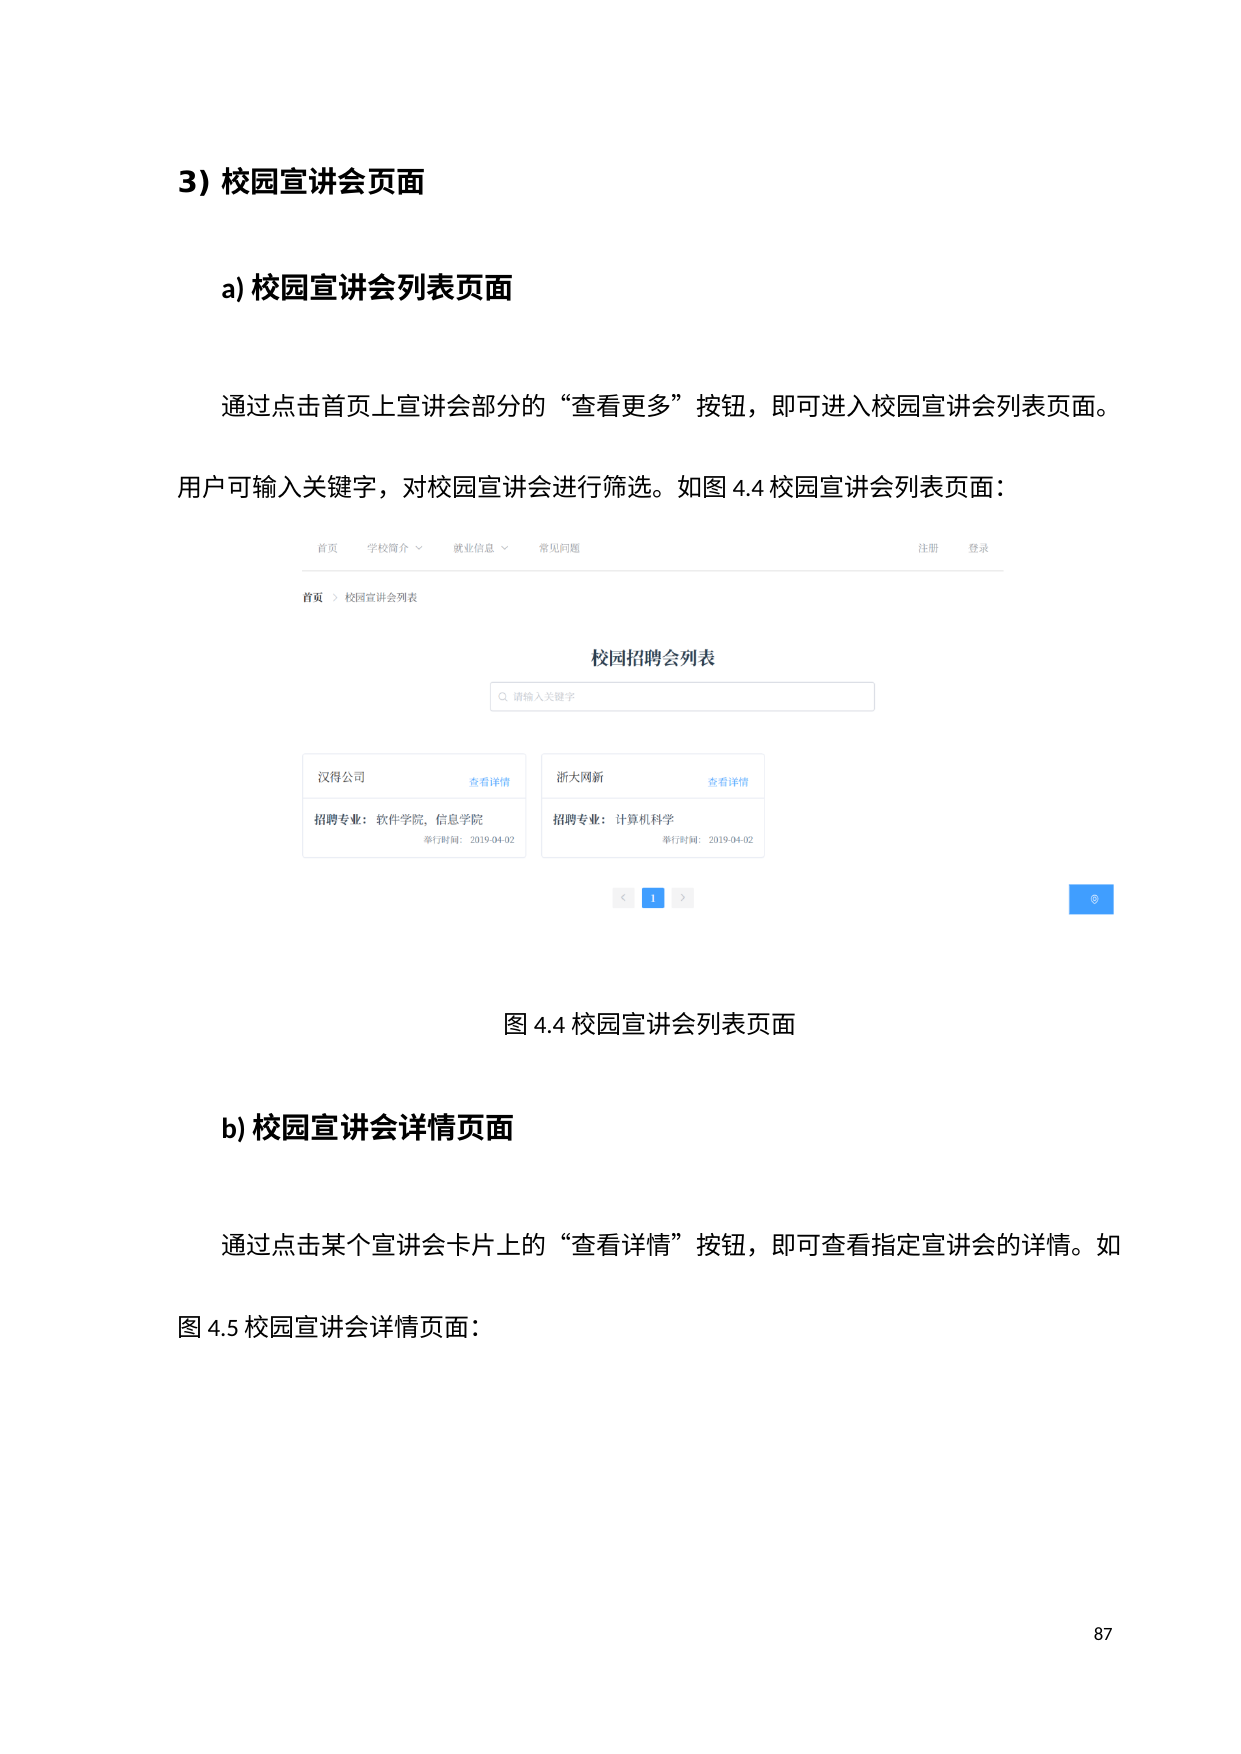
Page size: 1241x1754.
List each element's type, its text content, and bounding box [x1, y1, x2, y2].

subtitle 校园宣讲会页面 [177, 148, 1122, 213]
subtitle 校园宣讲会列表页面 [177, 253, 1122, 318]
text 通过点击首页上宣讲会部分的“查看更多”按钮，即可进入校园宣讲会列表页面。用户可输入关键字，对校园宣讲会进行筛选。如图4.4 校园宣讲会列表页面： [177, 372, 1122, 518]
picture [185, 527, 1114, 981]
subtitle 校园宣讲会详情页面 [177, 1093, 1122, 1158]
text 图4.4 校园宣讲会列表页面 [177, 990, 1122, 1055]
text 通过点击某个宣讲会卡片上的“查看详情”按钮，即可查看指定宣讲会的详情。如图4.5 校园宣讲会详情页面： [177, 1211, 1122, 1358]
